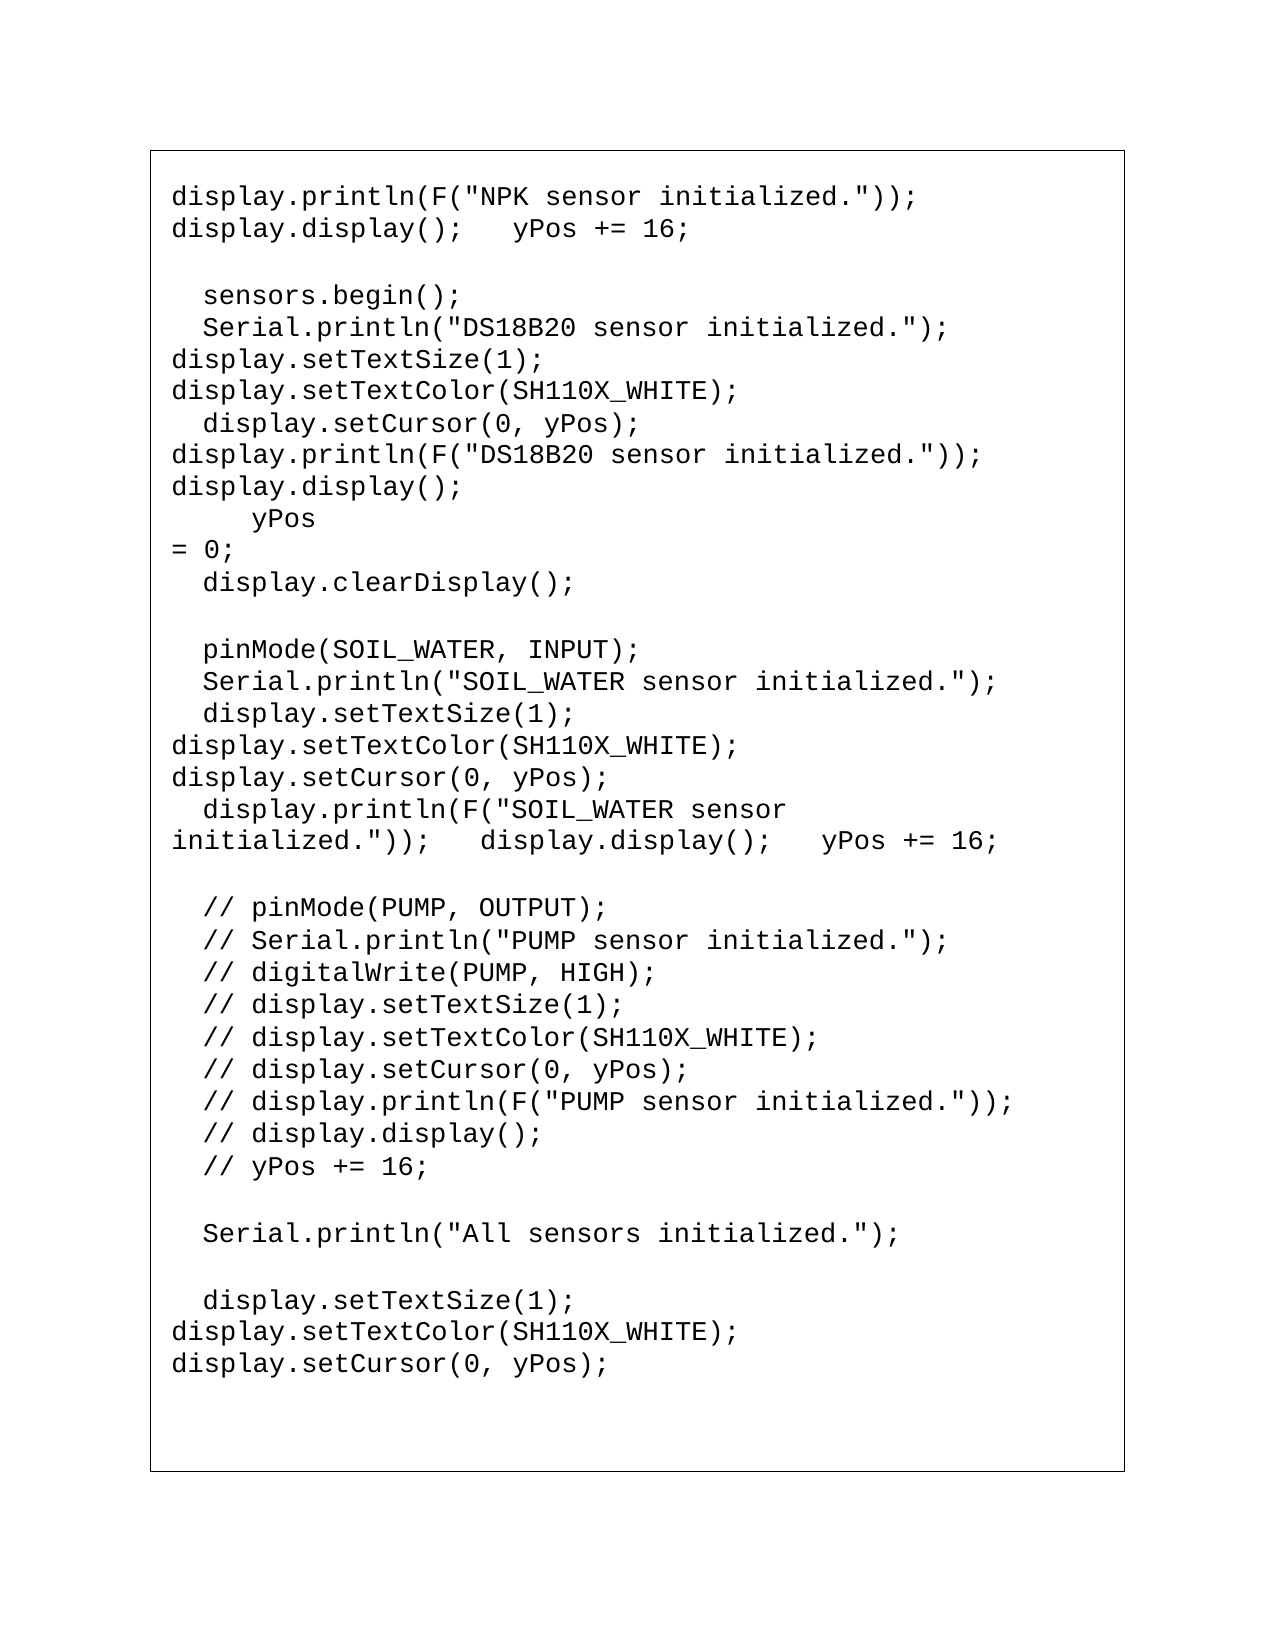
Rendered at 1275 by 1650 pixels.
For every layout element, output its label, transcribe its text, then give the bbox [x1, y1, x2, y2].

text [160, 183, 942, 245]
text // display.println(F("PUMP sensor initialized.")); [160, 1088, 1104, 1119]
text Serial.println("SOIL_WATER sensor initialized."); [160, 668, 1104, 699]
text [160, 1286, 1104, 1380]
text // display.setTextColor(SH110X_WHITE); [160, 1023, 1104, 1054]
text display.clearDisplay(); [160, 569, 1104, 599]
text // pinMode(PUMP, OUTPUT); [160, 894, 1104, 925]
text // display.setCursor(0, yPos); [160, 1056, 1104, 1086]
text // yPos += 16; [160, 1152, 1104, 1183]
text // Serial.println("PUMP sensor initialized."); [160, 926, 1104, 957]
text Serial.println("DS18B20 sensor initialized."); display.setTextSize(1); display.setTextColor(SH110X_WHITE); [160, 314, 1104, 408]
text display.println(F("SOIL_WATER sensor initialized.")); display.display(); yPos += 16; [160, 796, 1056, 858]
text // display.display(); [160, 1120, 1104, 1151]
text pinMode(SOIL_WATER, INPUT); [160, 636, 1104, 666]
text display.setCursor(0, yPos); display.println(F("DS18B20 sensor initialized.")); display.display(); [160, 409, 1104, 503]
text Serial.println("All sensors initialized."); [160, 1219, 1104, 1250]
text // digitalWrite(PUMP, HIGH); [160, 959, 1104, 989]
text display.setTextSize(1); display.setTextColor(SH110X_WHITE); display.setCursor(0, yPos); [160, 700, 1104, 794]
text yPos = 0; [160, 505, 341, 567]
text sensors.begin(); [160, 282, 1104, 312]
text // display.setTextSize(1); [160, 991, 1104, 1022]
